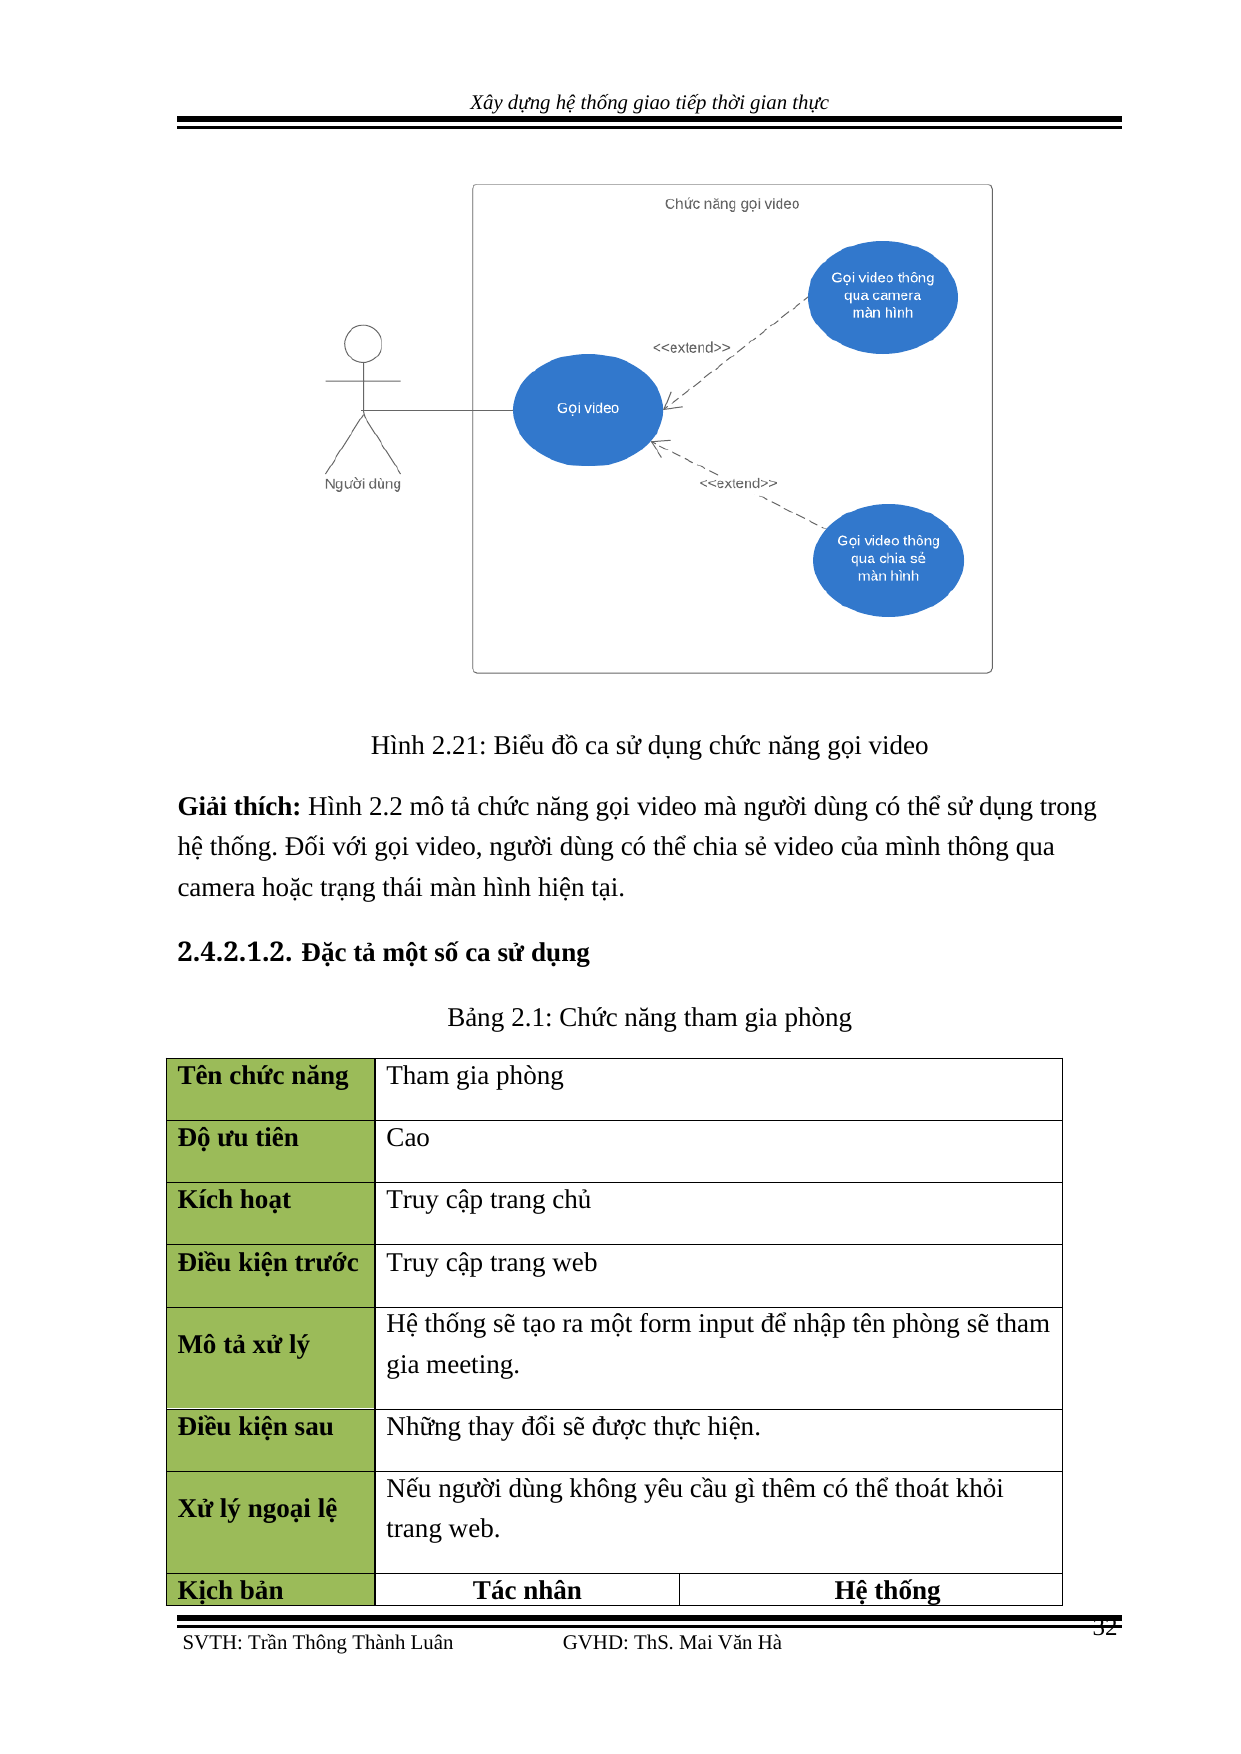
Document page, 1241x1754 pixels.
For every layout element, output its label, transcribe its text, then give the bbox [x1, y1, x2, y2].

table_cell Truy cập trang web [376, 1245, 1062, 1307]
table_cell Kích hoạt [167, 1183, 374, 1244]
subtitle Đặc tả một số ca sử dụng [177, 932, 1122, 969]
table_cell Hệ thống sẽ tạo ra một form input để nhập tên phòng sẽ tham gia meeting. [376, 1308, 1062, 1408]
table_cell Nếu người dùng không yêu cầu gì thêm có thể thoát khỏi trang web. [376, 1472, 1062, 1573]
picture [290, 153, 1010, 700]
table_cell Kịch bản [167, 1574, 374, 1605]
table_cell Xử lý ngoại lệ [167, 1472, 374, 1573]
table_cell Truy cập trang chủ [376, 1183, 1062, 1244]
table_header Tên chức năng [167, 1059, 374, 1120]
table_cell Tác nhân [376, 1574, 679, 1605]
table_cell Điều kiện sau [167, 1410, 374, 1471]
table_cell Hệ thống [680, 1574, 1062, 1605]
table_cell Những thay đổi sẽ được thực hiện. [376, 1410, 1062, 1471]
table_header Tham gia phòng [376, 1059, 1062, 1120]
table_cell Điều kiện trước [167, 1245, 374, 1307]
table_cell Cao [376, 1121, 1062, 1182]
text Giải thích: Hình 2.2 mô tả chức năng gọi video mà người dùng có thể sử dụng trong hệ thống. Đối với gọi video, người dùng có thể chia sẻ video của mình thông qua camera hoặc trạng thái màn hình hiện tại. [177, 790, 1122, 902]
text Bảng 2.1: Chức năng tham gia phòng [177, 1001, 1122, 1032]
table_cell Mô tả xử lý [167, 1308, 374, 1408]
table_cell Độ ưu tiên [167, 1121, 374, 1182]
